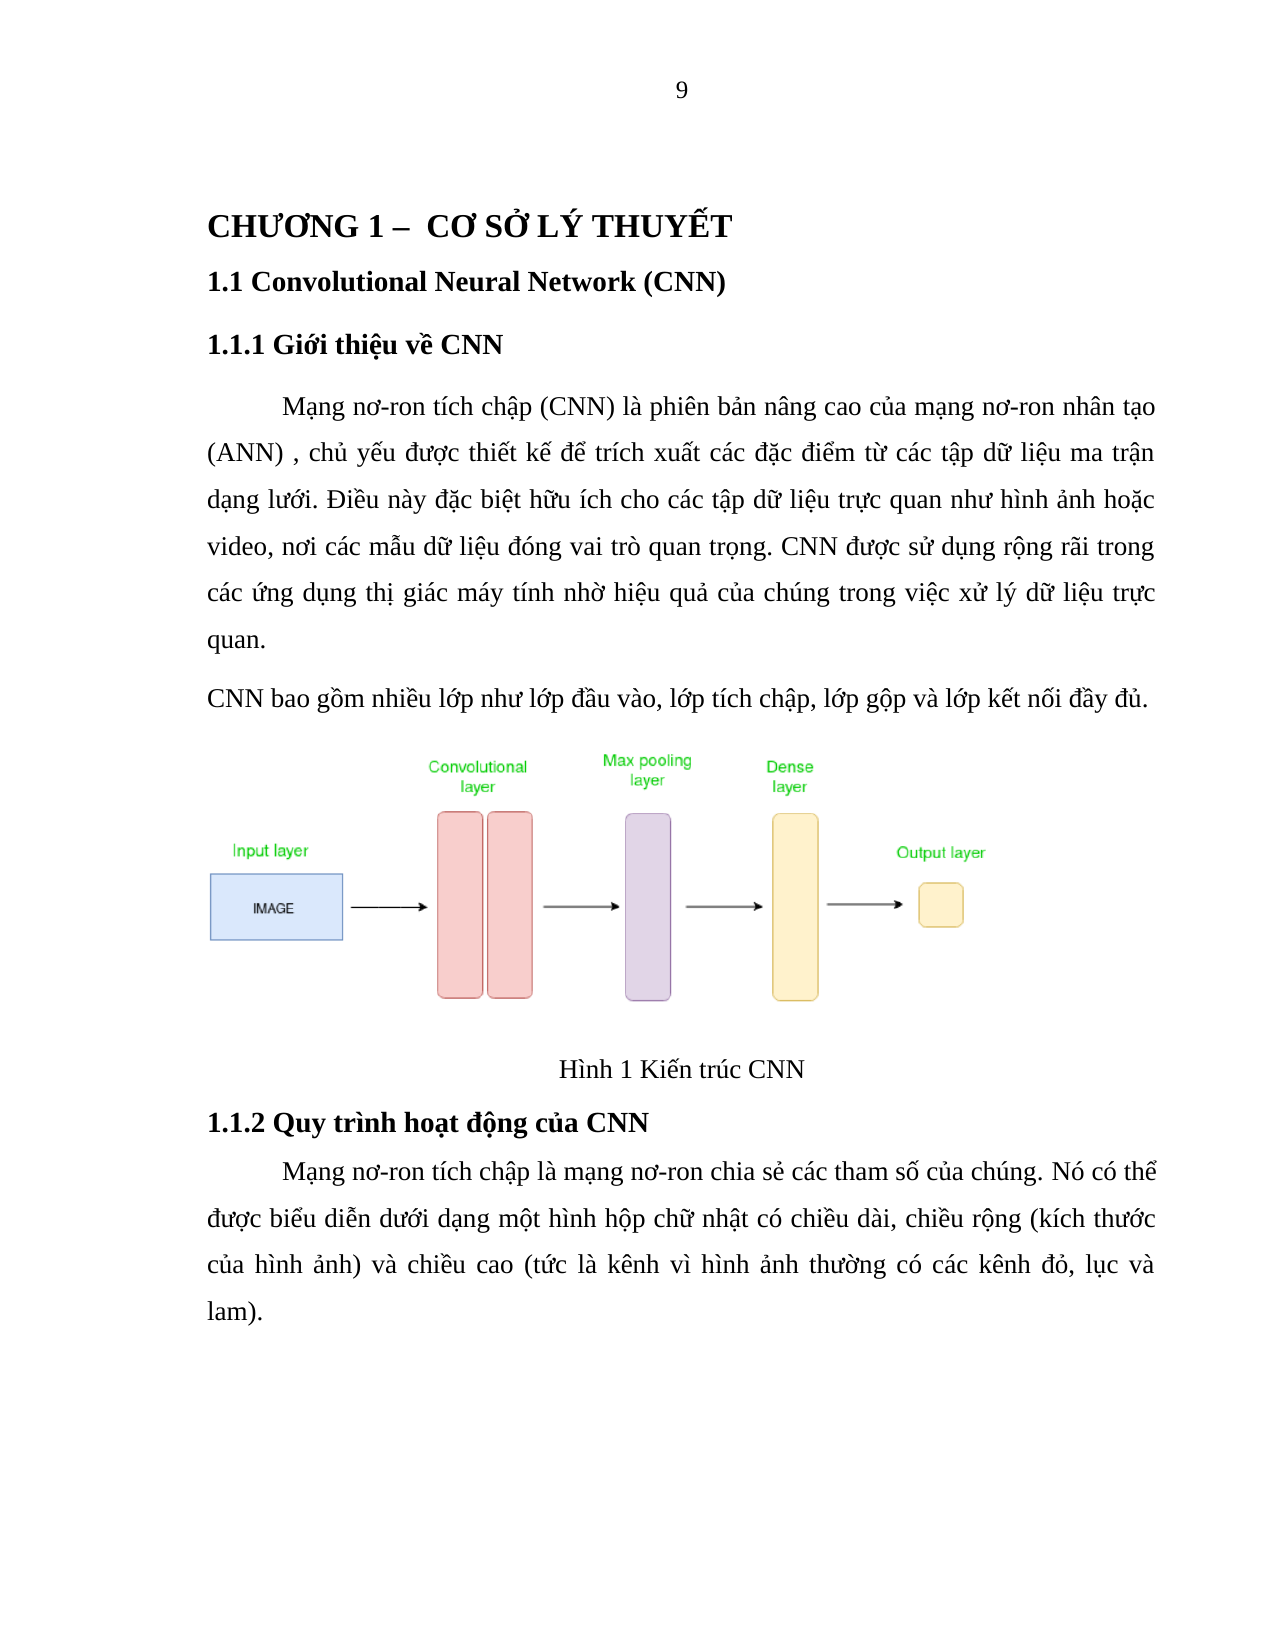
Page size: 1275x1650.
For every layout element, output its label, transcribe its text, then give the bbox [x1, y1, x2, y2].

text Mạng nơ-ron tích chập là mạng nơ-ron chia sẻ các tham số của chúng. Nó có thể được biểu diễn dưới dạng một hình hộp chữ nhật có chiều dài, chiều rộng (kích thước của hình ảnh) và chiều cao (tức là kênh vì hình ảnh thường có các kênh đỏ, lục và lam). [207, 1155, 1157, 1326]
text 1.1.2 Quy trình hoạt động của CNN [207, 1105, 1157, 1138]
picture [206, 741, 1002, 1025]
text Mạng nơ-ron tích chập (CNN) là phiên bản nâng cao của mạng nơ-ron nhân tạo (ANN) , chủ yếu được thiết kế để trích xuất các đặc điểm từ các tập dữ liệu ma trận dạng lưới. Điều này đặc biệt hữu ích cho các tập dữ liệu trực quan như hình ảnh hoặc video, nơi các mẫu dữ liệu đóng vai trò quan trọng. CNN được sử dụng rộng rãi trong các ứng dụng thị giác máy tính nhờ hiệu quả của chúng trong việc xử lý dữ liệu trực quan. [207, 390, 1157, 654]
text CHƯƠNG 1 – CƠ SỞ LÝ THUYẾT [207, 207, 1157, 245]
text 1.1.1 Giới thiệu về CNN [207, 327, 1157, 361]
text 1.1 Convolutional Neural Network (CNN) [207, 264, 1157, 298]
text CNN bao gồm nhiều lớp như lớp đầu vào, lớp tích chập, lớp gộp và lớp kết nối đầy đủ. [207, 682, 1157, 713]
